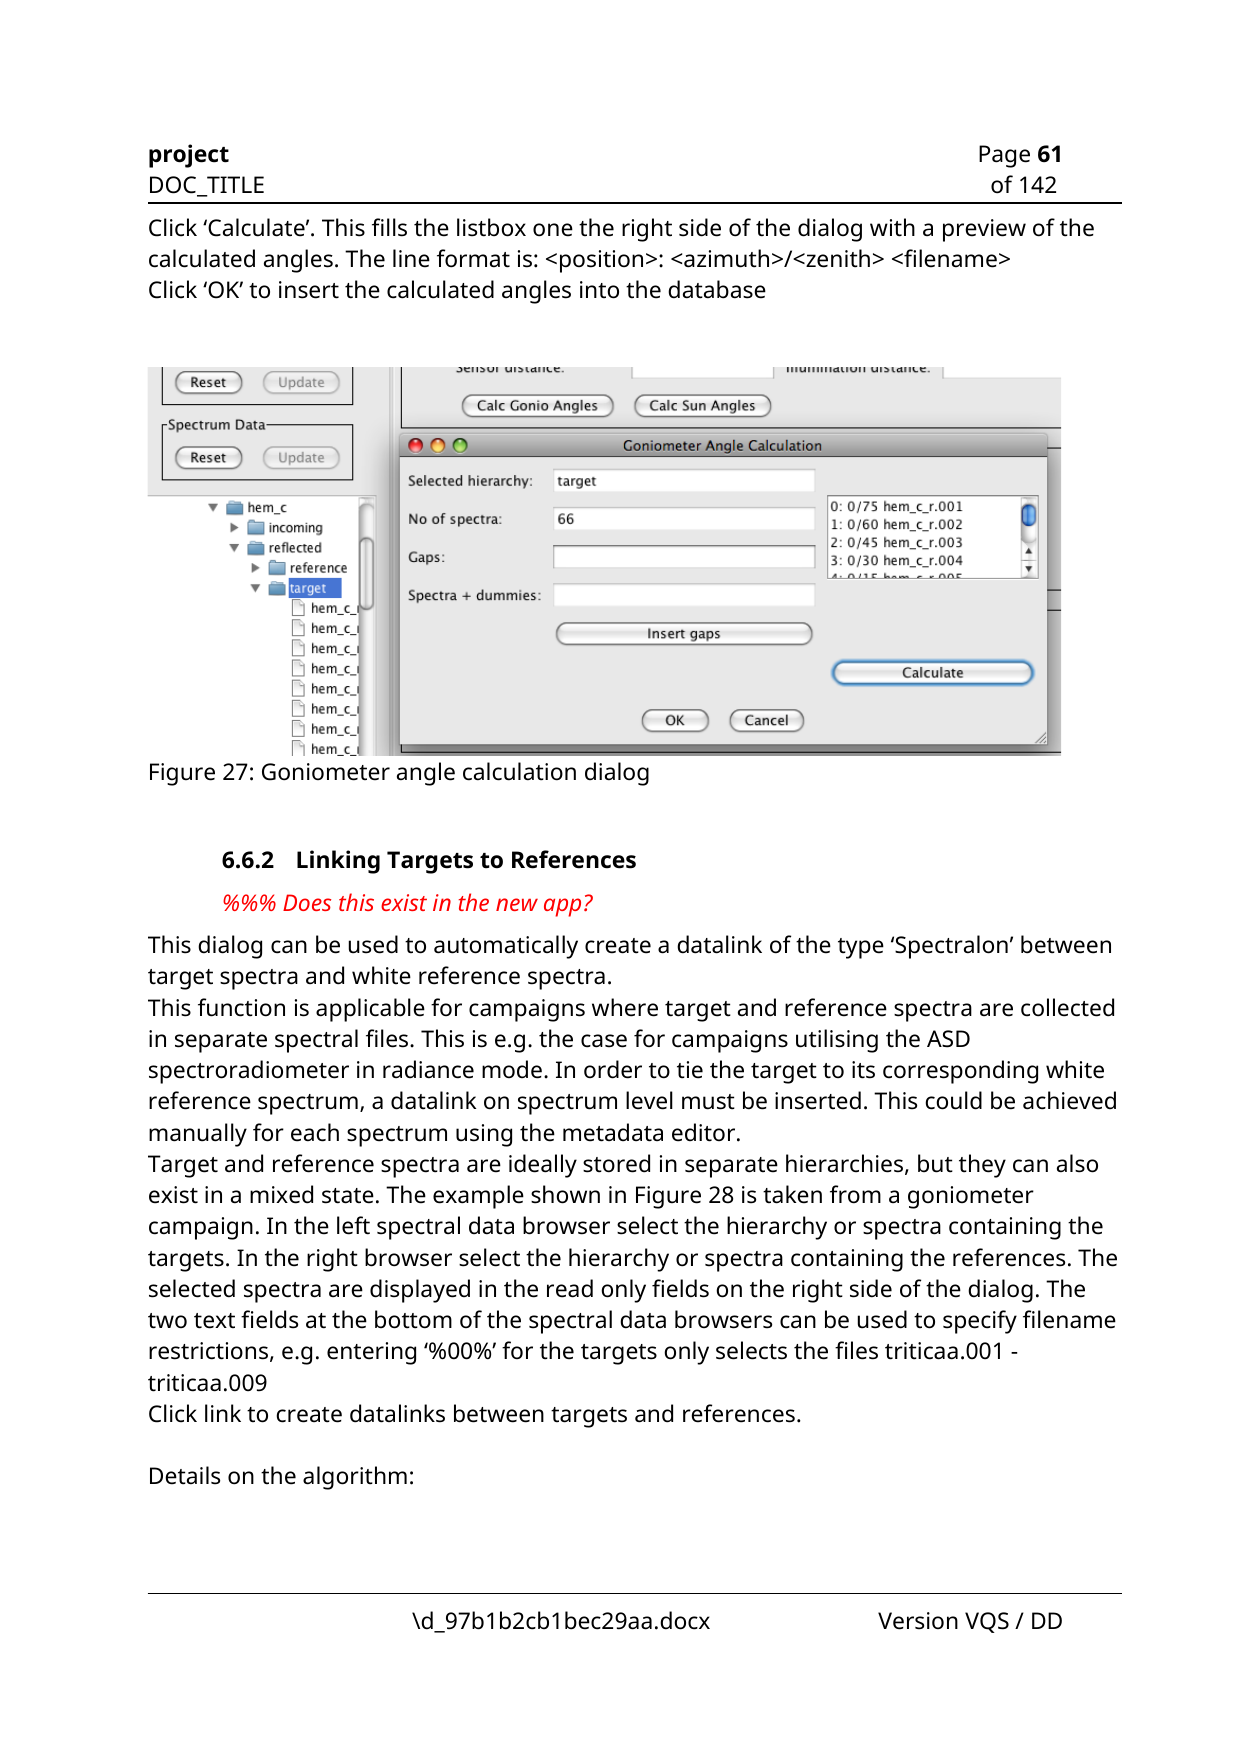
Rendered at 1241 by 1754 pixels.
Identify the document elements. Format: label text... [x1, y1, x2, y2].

picture [147, 367, 1062, 756]
text This function is applicable for campaigns where target and reference spectra are collected in separate spectral files. This is e.g. the case for campaigns utilising the ASD spectroradiometer in radiance mode. In order to tie the target to its corresponding white reference spectrum, a datalink on spectrum level must be inserted. This could be achieved manually for each spectrum using the metadata editor. [148, 991, 1122, 1148]
text Click link to create datalinks between targets and references. [148, 1398, 1122, 1429]
text Click ‘Calculate’. This fills the listbox one the right side of the dialog with a preview of the calculated angles. The line format is: <position>: <azimuth>/<zenith> <filename> [148, 211, 1122, 274]
text Click ‘OK’ to insert the calculated angles into the database [148, 274, 1122, 305]
subtitle Linking Targets to References [222, 843, 1122, 875]
text This dialog can be used to automatically create a datalink of the type ‘Spectralon’ between target spectra and white reference spectra. [148, 929, 1122, 991]
text Details on the algorithm: [148, 1460, 1122, 1491]
text %%% Does this exist in the new app? [222, 887, 1122, 918]
